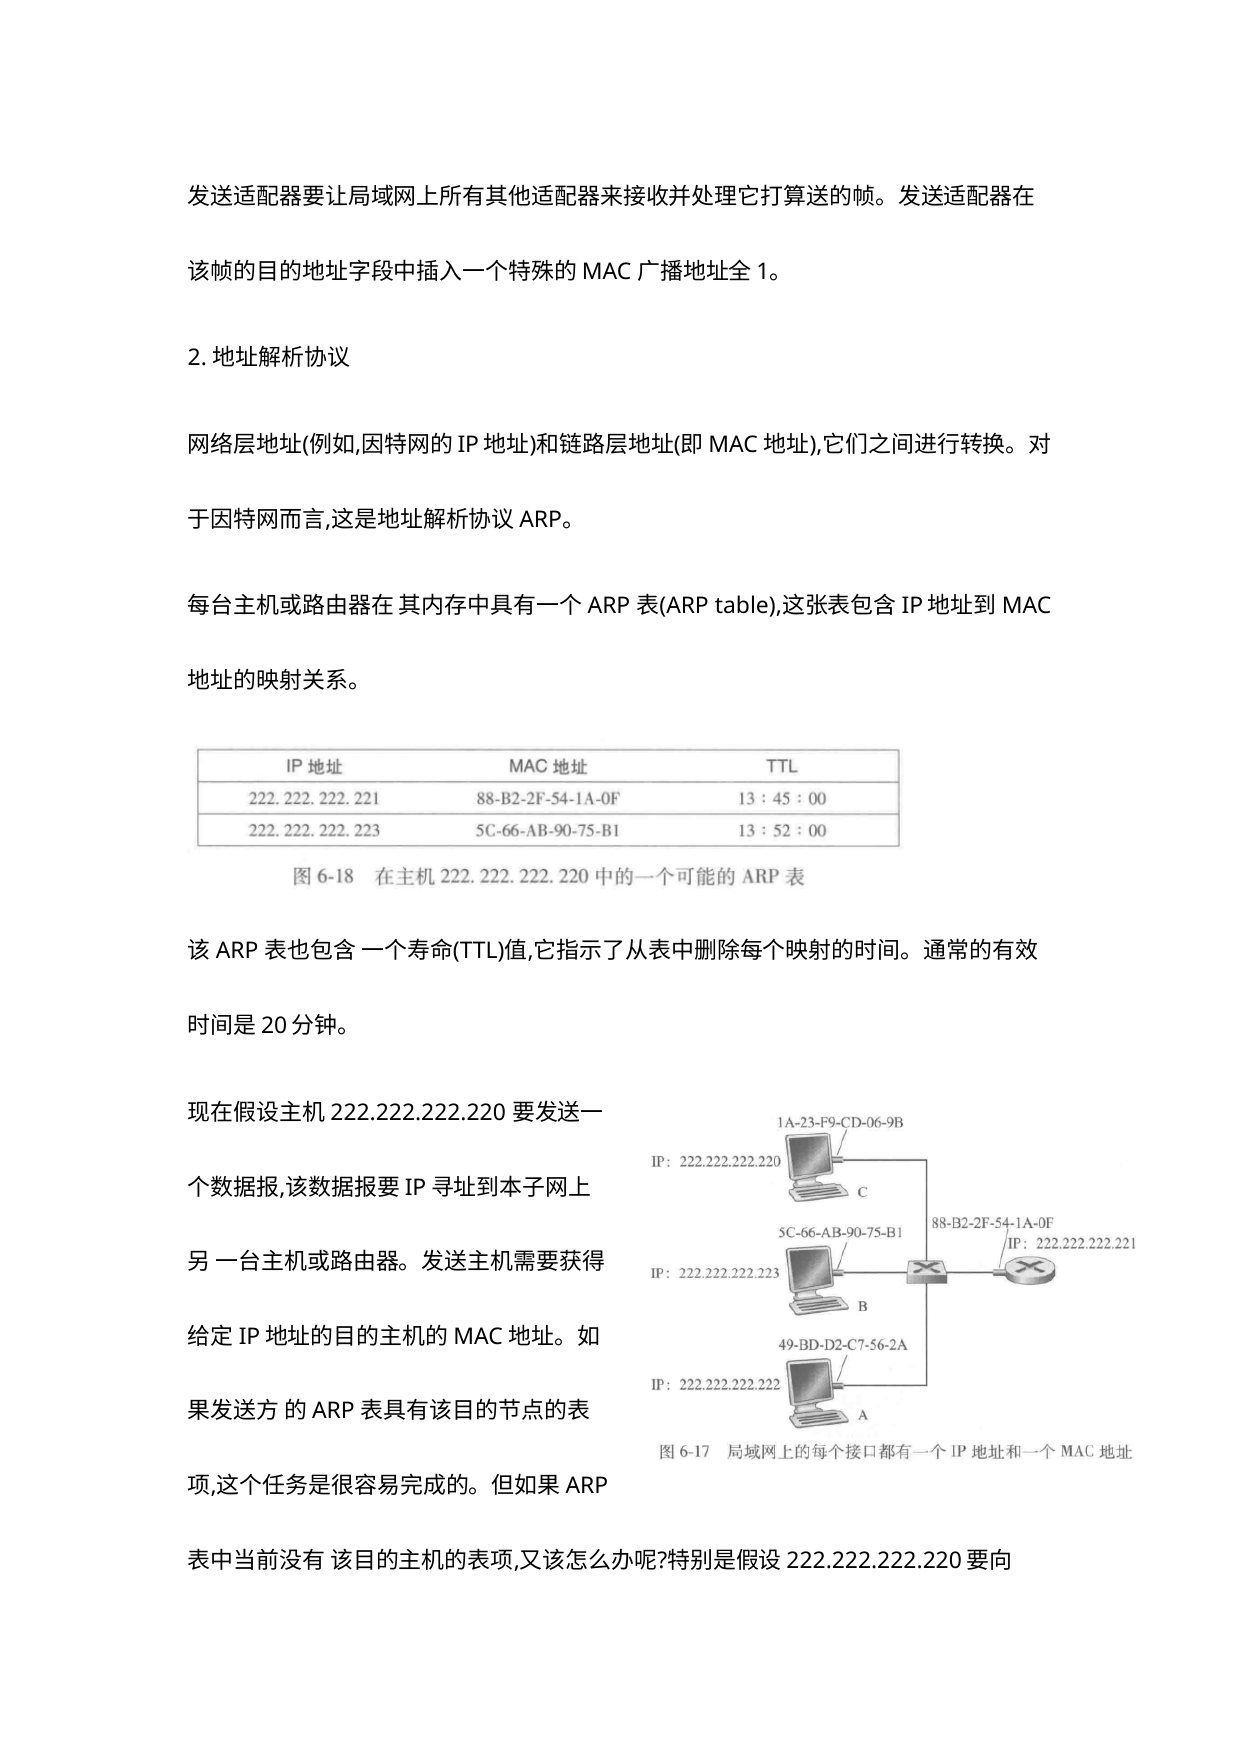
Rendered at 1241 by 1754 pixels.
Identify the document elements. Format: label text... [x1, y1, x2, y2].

text 发送适配器要让局域网上所有其他适配器来接收并处理它打算送的帧。发送适配器在该帧的目的地址字段中插入一个特殊的MAC 广播地址全1。 [187, 162, 1053, 302]
text 每台主机或路由器在 其内存中具有一个 ARP 表(ARP table),这张表包含 IP地址到 MAC 地址的映射关系。 [187, 571, 1053, 711]
picture [636, 1107, 1136, 1462]
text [187, 1078, 1053, 1591]
text 网络层地址(例如,因特网的IP地址)和链路层地址(即MAC 地址),它们之间进行转换。对于因特网而言,这是地址解析协议ARP。 [187, 410, 1053, 550]
picture [187, 738, 907, 890]
text 该 ARP 表也包含 一个寿命(TTL)值,它指示了从表中删除每个映射的时间。通常的有效时间是20分钟。 [187, 916, 1053, 1056]
text 2. 地址解析协议 [187, 323, 1053, 388]
